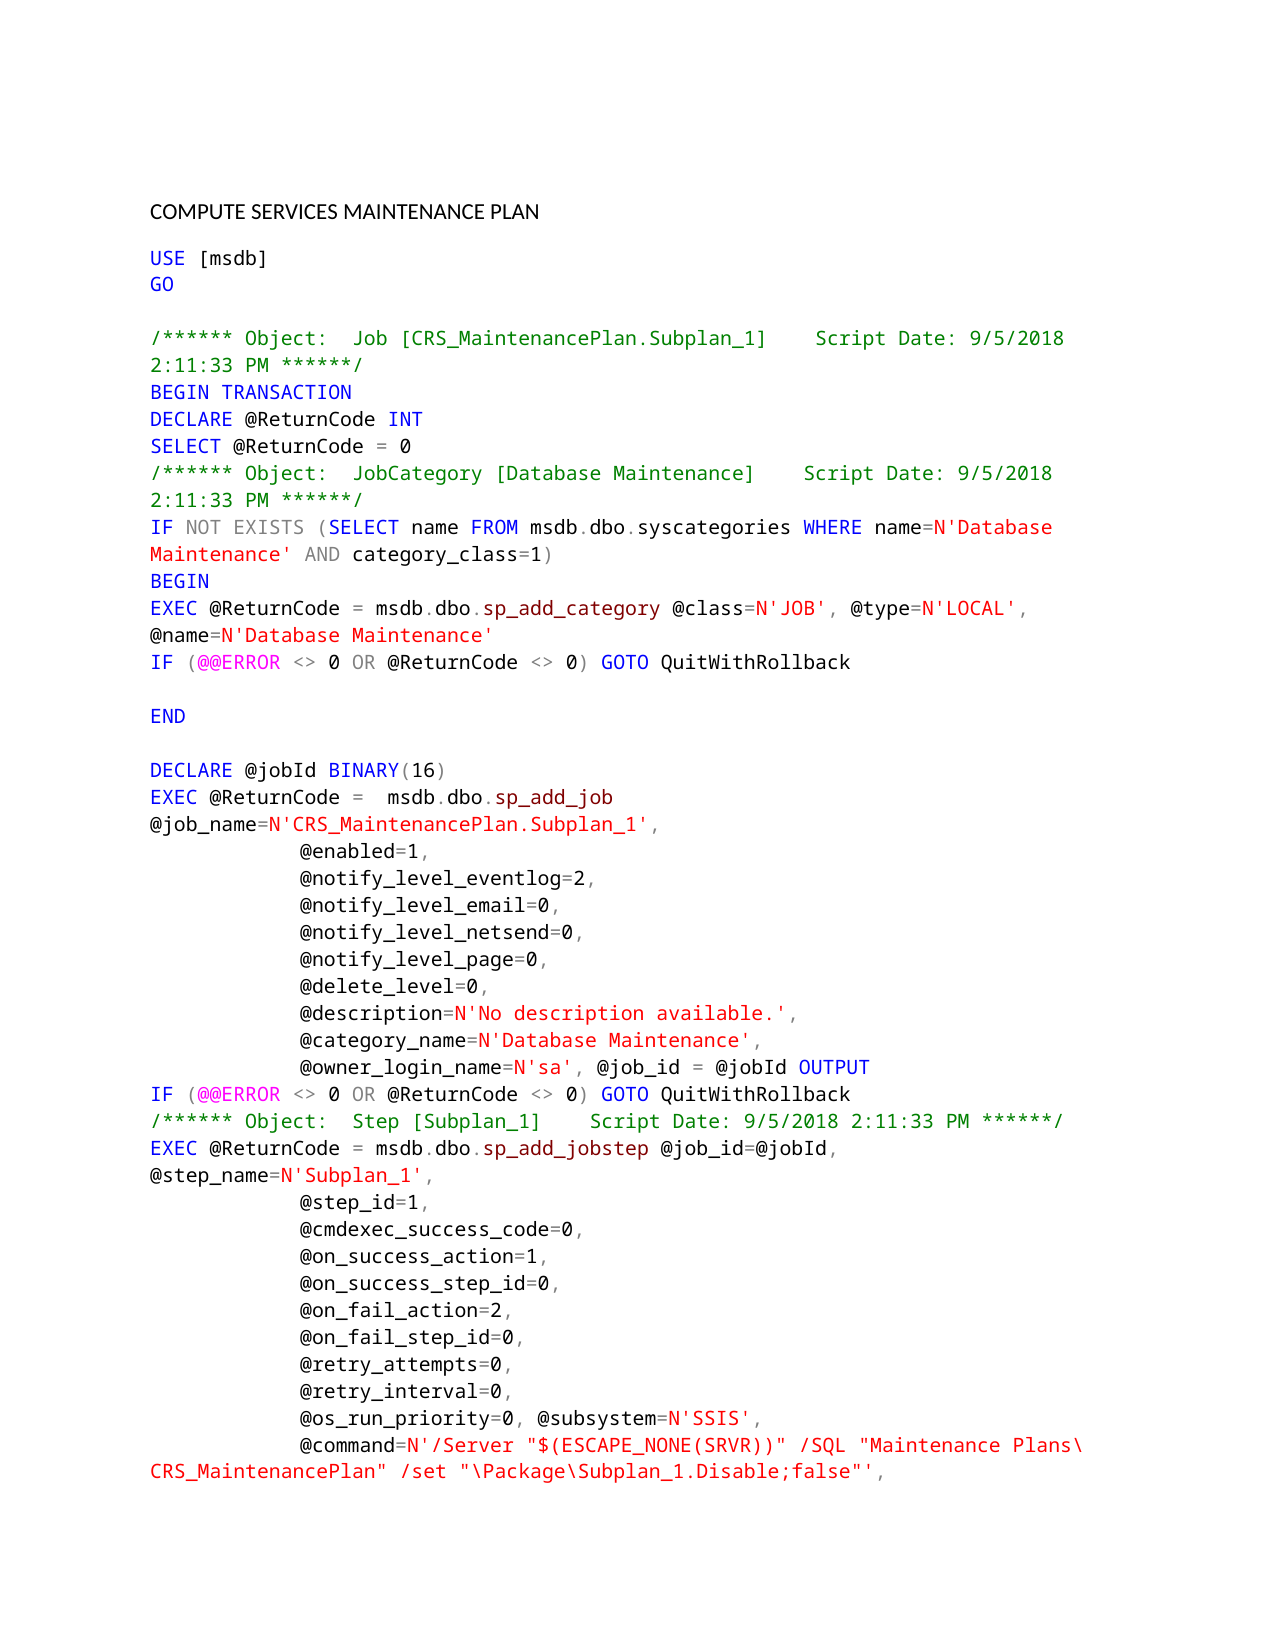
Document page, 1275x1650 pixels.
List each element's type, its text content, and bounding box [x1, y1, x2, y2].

text @step_id=1, [150, 1188, 1125, 1215]
text @delete_level=0, [150, 972, 1125, 999]
text @command=N'/Server "$(ESCAPE_NONE(SRVR))" /SQL "Maintenance Plans\CRS_MaintenancePlan" /set "\Package\Subplan_1.Disable;false"', [150, 1431, 1125, 1485]
text @cmdexec_success_code=0, [150, 1215, 1125, 1242]
text @on_success_step_id=0, [150, 1269, 1125, 1296]
text @os_run_priority=0, @subsystem=N'SSIS', [150, 1404, 1125, 1431]
text END [150, 702, 1125, 729]
text @notify_level_page=0, [150, 945, 1125, 972]
text EXEC @ReturnCode = msdb.dbo.sp_add_category @class=N'JOB', @type=N'LOCAL', @name=N'Database Maintenance' [150, 594, 1125, 648]
text SELECT @ReturnCode = 0 [150, 433, 1125, 459]
text @retry_interval=0, [150, 1377, 1125, 1404]
text DECLARE @ReturnCode INT [150, 406, 1125, 433]
text @on_fail_action=2, [150, 1296, 1125, 1323]
text @on_fail_step_id=0, [150, 1323, 1125, 1350]
text @notify_level_eventlog=2, [150, 864, 1125, 891]
text @notify_level_email=0, [150, 891, 1125, 918]
text BEGIN [150, 567, 1125, 594]
text COMPUTE SERVICES MAINTENANCE PLAN [150, 197, 1125, 225]
text DECLARE @jobId BINARY(16) [150, 756, 1125, 783]
text @notify_level_netsend=0, [150, 918, 1125, 945]
text @description=N'No description available.', [150, 999, 1125, 1026]
text /****** Object: JobCategory [Database Maintenance] Script Date: 9/5/2018 2:11:33 PM ******/ [150, 459, 1125, 513]
text IF (@@ERROR <> 0 OR @ReturnCode <> 0) GOTO QuitWithRollback [150, 648, 1125, 675]
text @retry_attempts=0, [150, 1350, 1125, 1377]
text @category_name=N'Database Maintenance', [150, 1026, 1125, 1053]
text EXEC @ReturnCode = msdb.dbo.sp_add_jobstep @job_id=@jobId, @step_name=N'Subplan_1', [150, 1134, 1125, 1188]
text BEGIN TRANSACTION [150, 379, 1125, 406]
text @enabled=1, [150, 837, 1125, 864]
text /****** Object: Job [CRS_MaintenancePlan.Subplan_1] Script Date: 9/5/2018 2:11:33 PM ******/ [150, 325, 1125, 379]
text GO [150, 271, 1125, 298]
text USE [msdb] [150, 244, 1125, 271]
text /****** Object: Step [Subplan_1] Script Date: 9/5/2018 2:11:33 PM ******/ [150, 1107, 1125, 1134]
text IF (@@ERROR <> 0 OR @ReturnCode <> 0) GOTO QuitWithRollback [150, 1080, 1125, 1107]
text @owner_login_name=N'sa', @job_id = @jobId OUTPUT [150, 1053, 1125, 1080]
text @on_success_action=1, [150, 1242, 1125, 1269]
text EXEC @ReturnCode = msdb.dbo.sp_add_job @job_name=N'CRS_MaintenancePlan.Subplan_1', [150, 783, 1125, 837]
text IF NOT EXISTS (SELECT name FROM msdb.dbo.syscategories WHERE name=N'Database Maintenance' AND category_class=1) [150, 513, 1125, 567]
